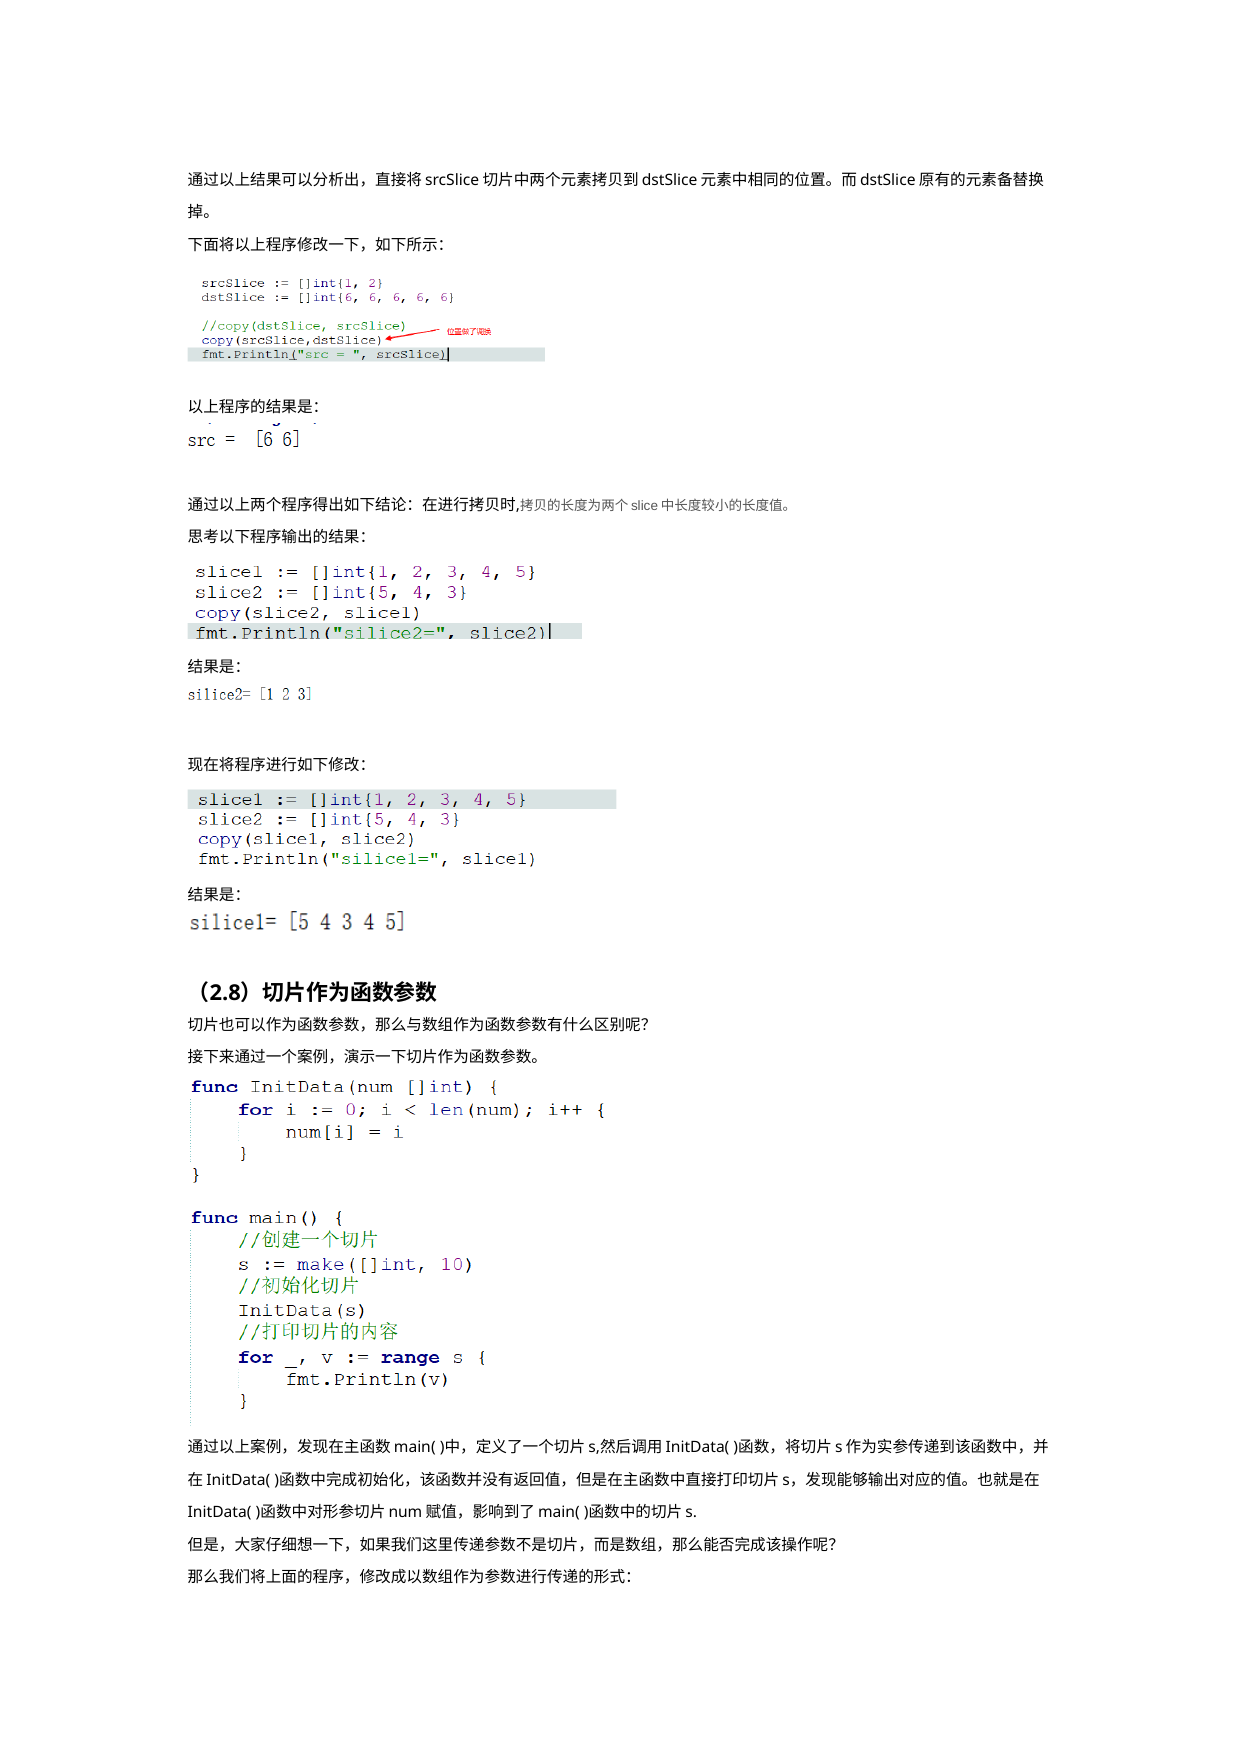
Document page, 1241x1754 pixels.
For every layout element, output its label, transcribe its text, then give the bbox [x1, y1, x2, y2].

text 现在将程序进行如下修改： [187, 747, 1053, 779]
text （2.8）切片作为函数参数 [187, 974, 1053, 1007]
text 结果是： [187, 877, 1053, 909]
picture [187, 1075, 683, 1426]
text 以上程序的结果是： [187, 389, 1053, 422]
text 思考以下程序输出的结果： [187, 519, 1053, 552]
text 通过以上两个程序得出如下结论：在进行拷贝时,拷贝的长度为两个slice中长度较小的长度值。 [187, 487, 1053, 519]
text 但是，大家仔细想一下，如果我们这里传递参数不是切片，而是数组，那么能否完成该操作呢？ [187, 1527, 1053, 1559]
text 通过以上案例，发现在主函数main( )中，定义了一个切片s,然后调用InitData( )函数，将切片s作为实参传递到该函数中，并在InitData( )函数中完成初始化，该函数并没有返回值，但是在主函数中直接打印切片s，发现能够输出对应的值。也就是在InitData( )函数中对形参切片num赋值，影响到了main( )函数中的切片s. [187, 1429, 1053, 1527]
text 下面将以上程序修改一下，如下所示： [187, 227, 1053, 259]
picture [187, 786, 617, 870]
text 接下来通过一个案例，演示一下切片作为函数参数。 [187, 1039, 1053, 1072]
picture [187, 683, 336, 704]
text 通过以上结果可以分析出，直接将srcSlice切片中两个元素拷贝到dstSlice元素中相同的位置。而dstSlice原有的元素备替换掉。 [187, 162, 1053, 227]
text 那么我们将上面的程序，修改成以数组作为参数进行传递的形式： [187, 1559, 1053, 1592]
text 切片也可以作为函数参数，那么与数组作为函数参数有什么区别呢？ [187, 1007, 1053, 1039]
picture [187, 275, 545, 374]
picture [187, 423, 322, 450]
text 结果是： [187, 649, 1053, 682]
picture [187, 910, 431, 934]
picture [187, 562, 582, 639]
